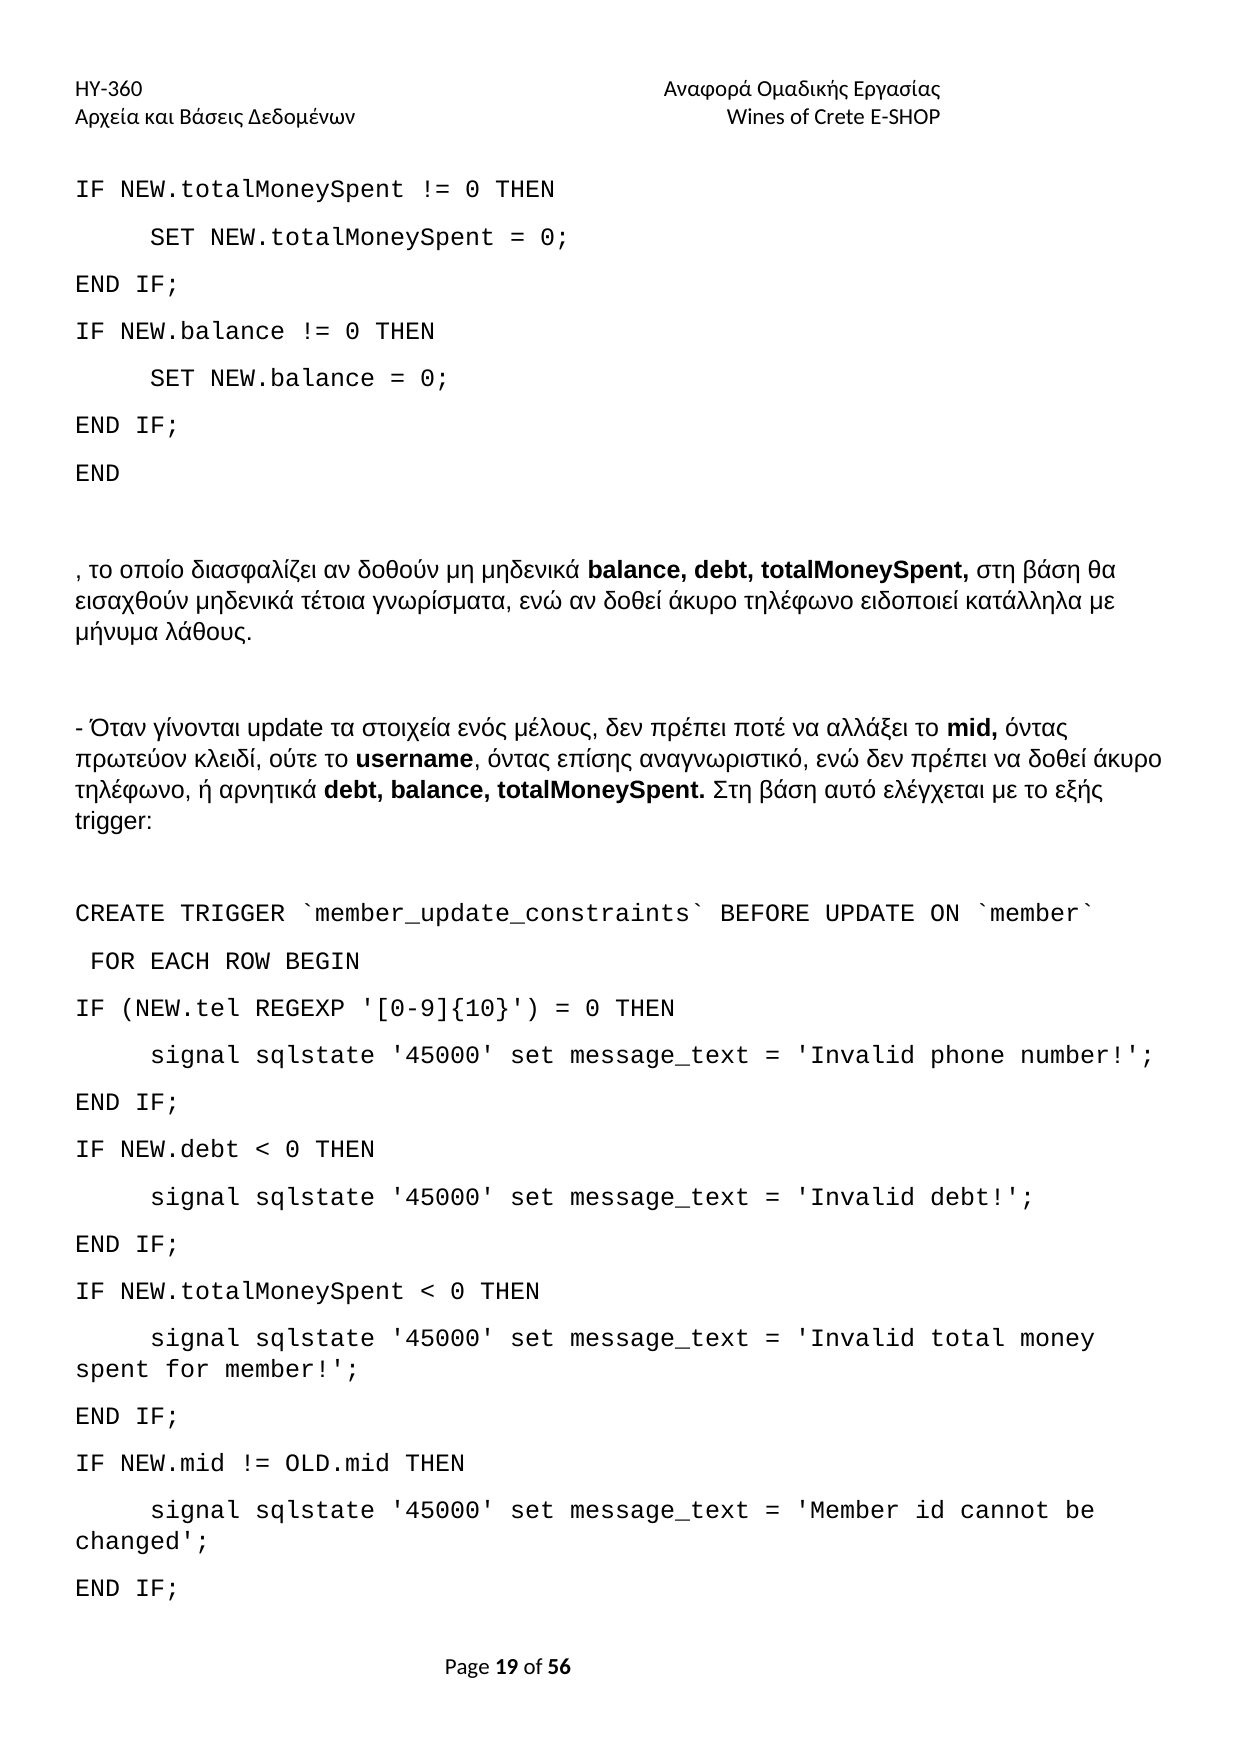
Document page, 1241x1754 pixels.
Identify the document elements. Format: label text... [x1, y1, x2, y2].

text signal sqlstate '45000' set message_text = 'Member id cannot be changed'; [75, 1498, 1165, 1557]
text END [75, 460, 1165, 488]
text IF NEW.totalMoneySpent != 0 THEN [75, 177, 1165, 205]
text END IF; [75, 1231, 1165, 1260]
text IF (NEW.tel REGEXP '[0-9]{10}') = 0 THEN [75, 995, 1165, 1024]
text END IF; [75, 271, 1165, 300]
text CREATE TRIGGER `member_update_constraints` BEFORE UPDATE ON `member` [75, 901, 1165, 929]
text signal sqlstate '45000' set message_text = 'Invalid phone number!'; [75, 1043, 1165, 1071]
text , το οποίο διασφαλίζει αν δοθούν μη μηδενικά balance, debt, totalMoneySpent, στη βάση θα εισαχθούν μηδενικά τέτοια γνωρίσματα, ενώ αν δοθεί άκυρο τηλέφωνο ειδοποιεί κατάλληλα με μήνυμα λάθους. [75, 555, 1165, 646]
text IF NEW.balance != 0 THEN [75, 318, 1165, 347]
text FOR EACH ROW BEGIN [75, 948, 1165, 977]
text IF NEW.debt < 0 THEN [75, 1137, 1165, 1165]
text END IF; [75, 1403, 1165, 1432]
text END IF; [75, 413, 1165, 441]
text END IF; [75, 1090, 1165, 1118]
text - Όταν γίνονται update τα στοιχεία ενός μέλους, δεν πρέπει ποτέ να αλλάξει το mid, όντας πρωτεύον κλειδί, ούτε το username, όντας επίσης αναγνωριστικό, ενώ δεν πρέπει να δοθεί άκυρο τηλέφωνο, ή αρνητικά debt, balance, totalMoneySpent. Στη βάση αυτό ελέγχεται με το εξής trigger: [75, 712, 1165, 834]
text SET NEW.balance = 0; [75, 366, 1165, 394]
text IF NEW.totalMoneySpent < 0 THEN [75, 1278, 1165, 1307]
text END IF; [75, 1576, 1165, 1604]
text IF NEW.mid != OLD.mid THEN [75, 1451, 1165, 1479]
text signal sqlstate '45000' set message_text = 'Invalid debt!'; [75, 1184, 1165, 1212]
text SET NEW.totalMoneySpent = 0; [75, 224, 1165, 252]
text signal sqlstate '45000' set message_text = 'Invalid total money spent for member!'; [75, 1326, 1165, 1384]
